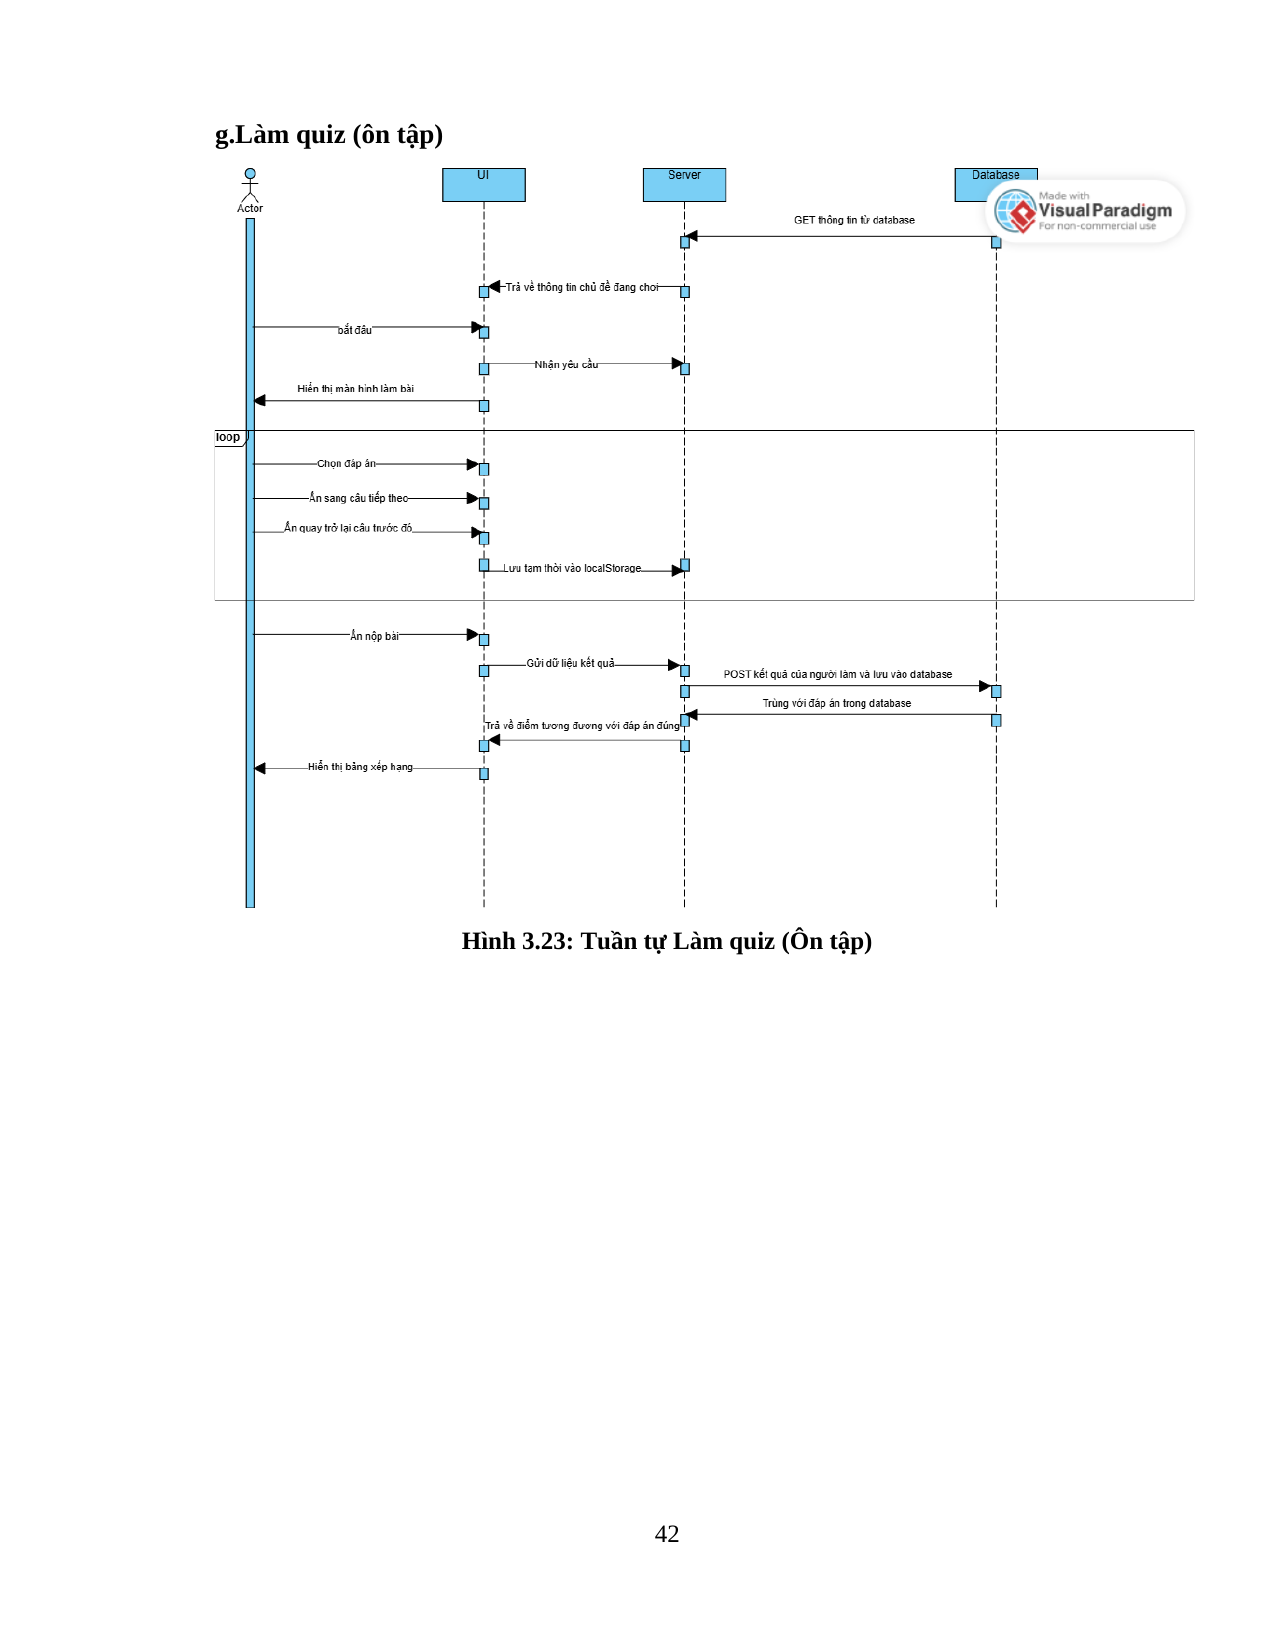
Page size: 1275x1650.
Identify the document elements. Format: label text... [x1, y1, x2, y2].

text g.Làm quiz (ôn tập) [215, 118, 1157, 149]
picture [214, 168, 1195, 908]
text Hình 3.23: Tuần tự Làm quiz (Ôn tập) [177, 926, 1157, 955]
